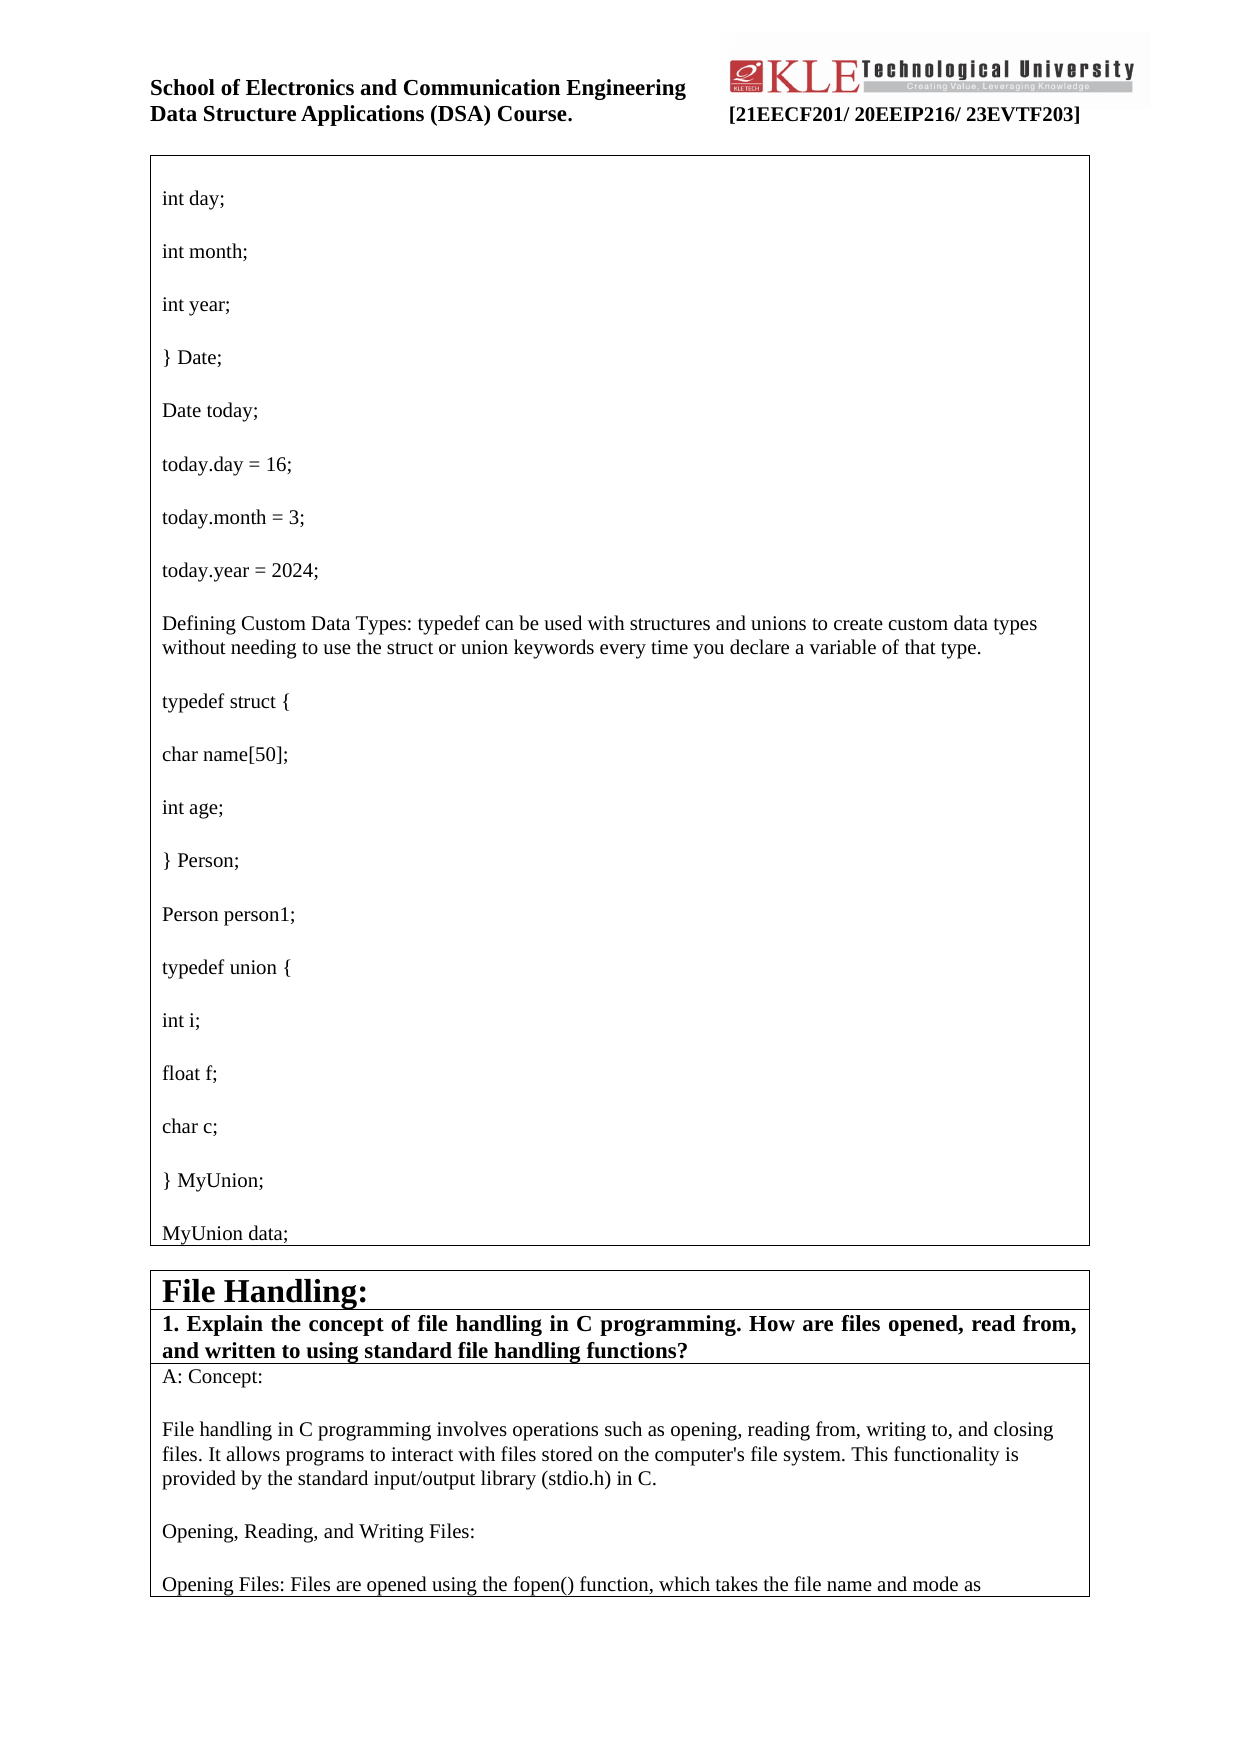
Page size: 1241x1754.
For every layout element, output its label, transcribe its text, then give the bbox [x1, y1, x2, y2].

table_header File Handling: [151, 1271, 1089, 1309]
table_cell 1. Explain the concept of file handling in C programming. How are files opened, read from, and written to using standard file handling functions? [151, 1310, 1089, 1363]
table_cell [151, 1364, 1089, 1596]
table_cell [151, 156, 1089, 1245]
picture [719, 32, 1151, 110]
